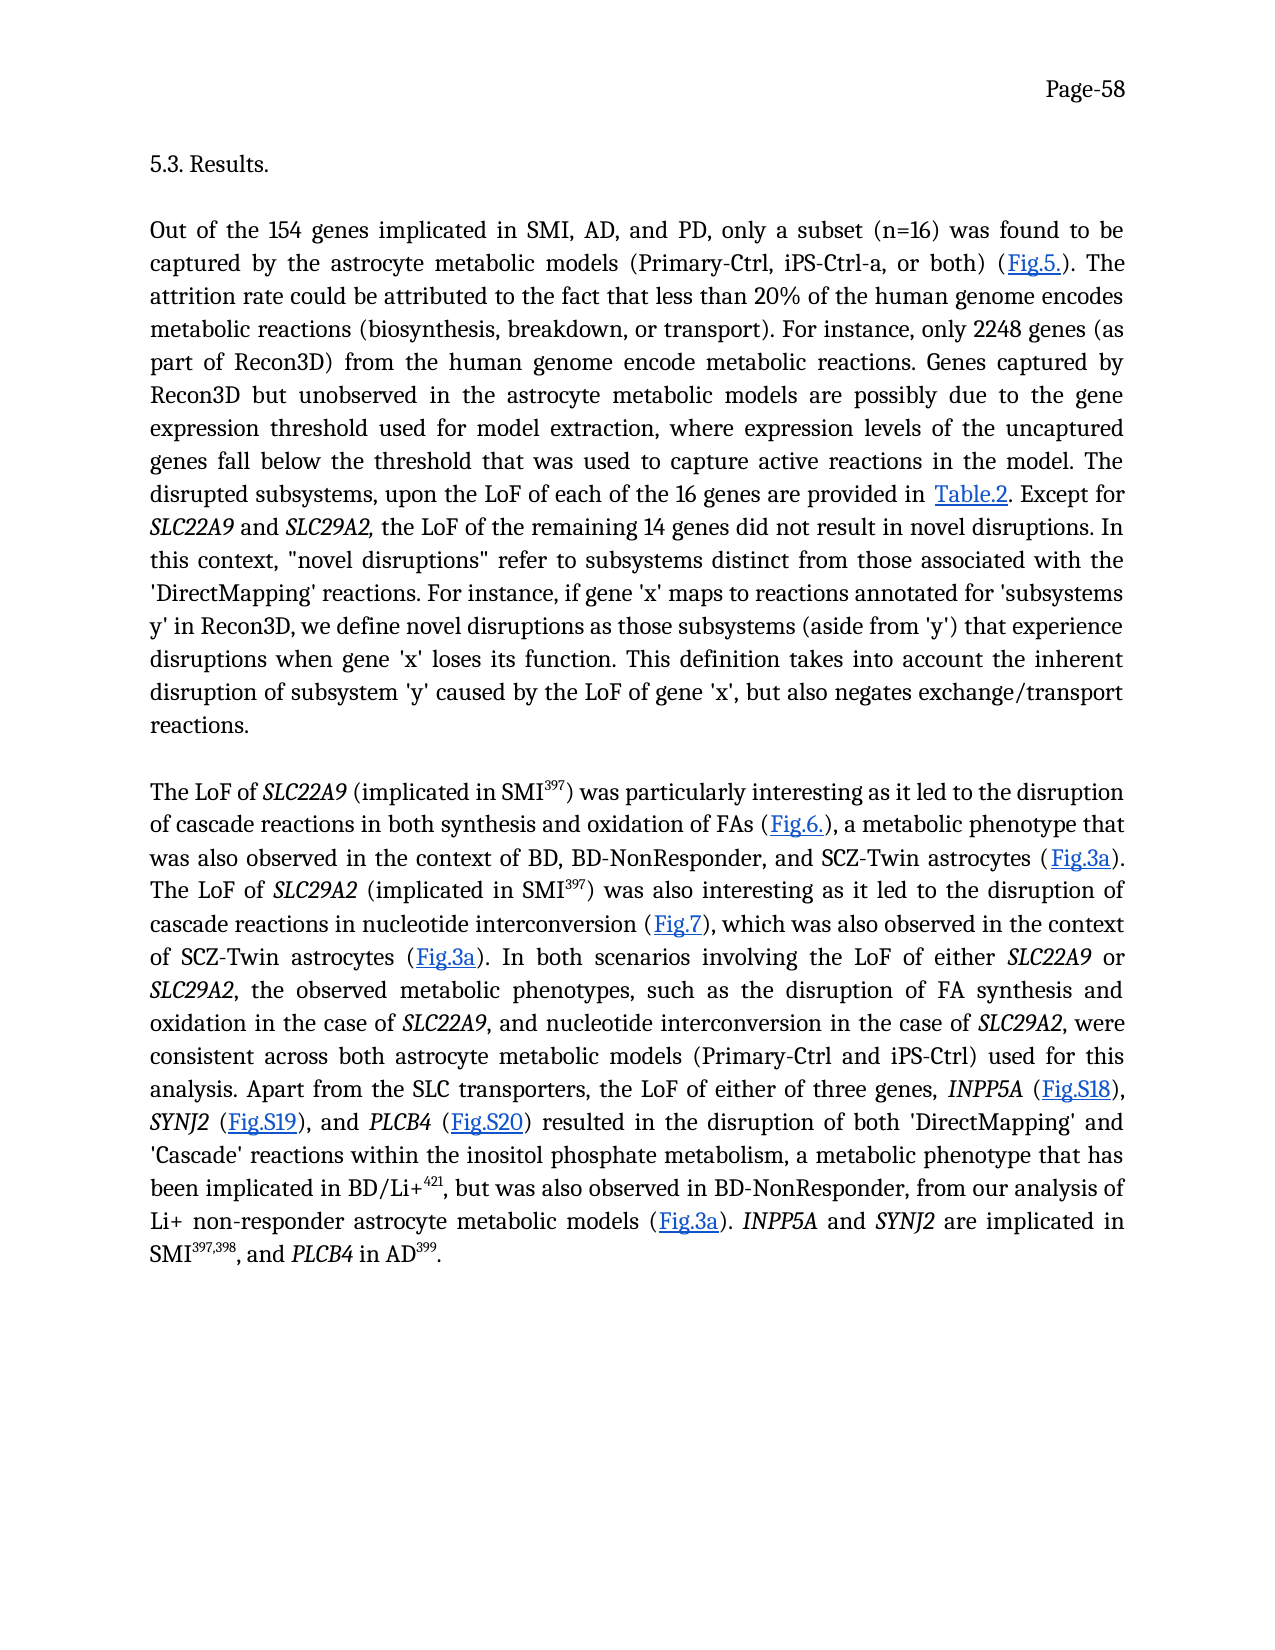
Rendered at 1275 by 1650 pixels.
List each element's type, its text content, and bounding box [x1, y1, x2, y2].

text Out of the 154 genes implicated in SMI, AD, and PD, only a subset (n=16) was found to be captured by the astrocyte metabolic models (Primary-Ctrl, iPS-Ctrl-a, or both) (Fig.5.). The attrition rate could be attributed to the fact that less than 20% of the human genome encodes metabolic reactions (biosynthesis, breakdown, or transport). For instance, only 2248 genes (as part of Recon3D) from the human genome encode metabolic reactions. Genes captured by Recon3D but unobserved in the astrocyte metabolic models are possibly due to the gene expression threshold used for model extraction, where expression levels of the uncaptured genes fall below the threshold that was used to capture active reactions in the model. The disrupted subsystems, upon the LoF of each of the 16 genes are provided in Table.2. Except for SLC22A9 and SLC29A2, the LoF of the remaining 14 genes did not result in novel disruptions. In this context, "novel disruptions" refer to subsystems distinct from those associated with the 'DirectMapping' reactions. For instance, if gene 'x' maps to reactions annotated for 'subsystems y' in Recon3D, we define novel disruptions as those subsystems (aside from 'y') that experience disruptions when gene 'x' loses its function. This definition takes into account the inherent disruption of subsystem 'y' caused by the LoF of gene 'x', but also negates exchange/transport reactions. [150, 216, 1125, 740]
subtitle 5.3. Results. [150, 150, 1125, 179]
text The LoF of SLC22A9 (implicated in SMI397) was particularly interesting as it led to the disruption of cascade reactions in both synthesis and oxidation of FAs (Fig.6.), a metabolic phenotype that was also observed in the context of BD, BD-NonResponder, and SCZ-Twin astrocytes (Fig.3a). The LoF of SLC29A2 (implicated in SMI397) was also interesting as it led to the disruption of cascade reactions in nucleotide interconversion (Fig.7), which was also observed in the context of SCZ-Twin astrocytes (Fig.3a). In both scenarios involving the LoF of either SLC22A9 or SLC29A2, the observed metabolic phenotypes, such as the disruption of FA synthesis and oxidation in the case of SLC22A9, and nucleotide interconversion in the case of SLC29A2, were consistent across both astrocyte metabolic models (Primary-Ctrl and iPS-Ctrl) used for this analysis. Apart from the SLC transporters, the LoF of either of three genes, INPP5A (Fig.S18), SYNJ2 (Fig.S19), and PLCB4 (Fig.S20) resulted in the disruption of both 'DirectMapping' and 'Cascade' reactions within the inositol phosphate metabolism, a metabolic phenotype that has been implicated in BD/Li+421, but was also observed in BD-NonResponder, from our analysis of Li+ non-responder astrocyte metabolic models (Fig.3a). INPP5A and SYNJ2 are implicated in SMI397,398, and PLCB4 in AD399. [150, 777, 1125, 1268]
